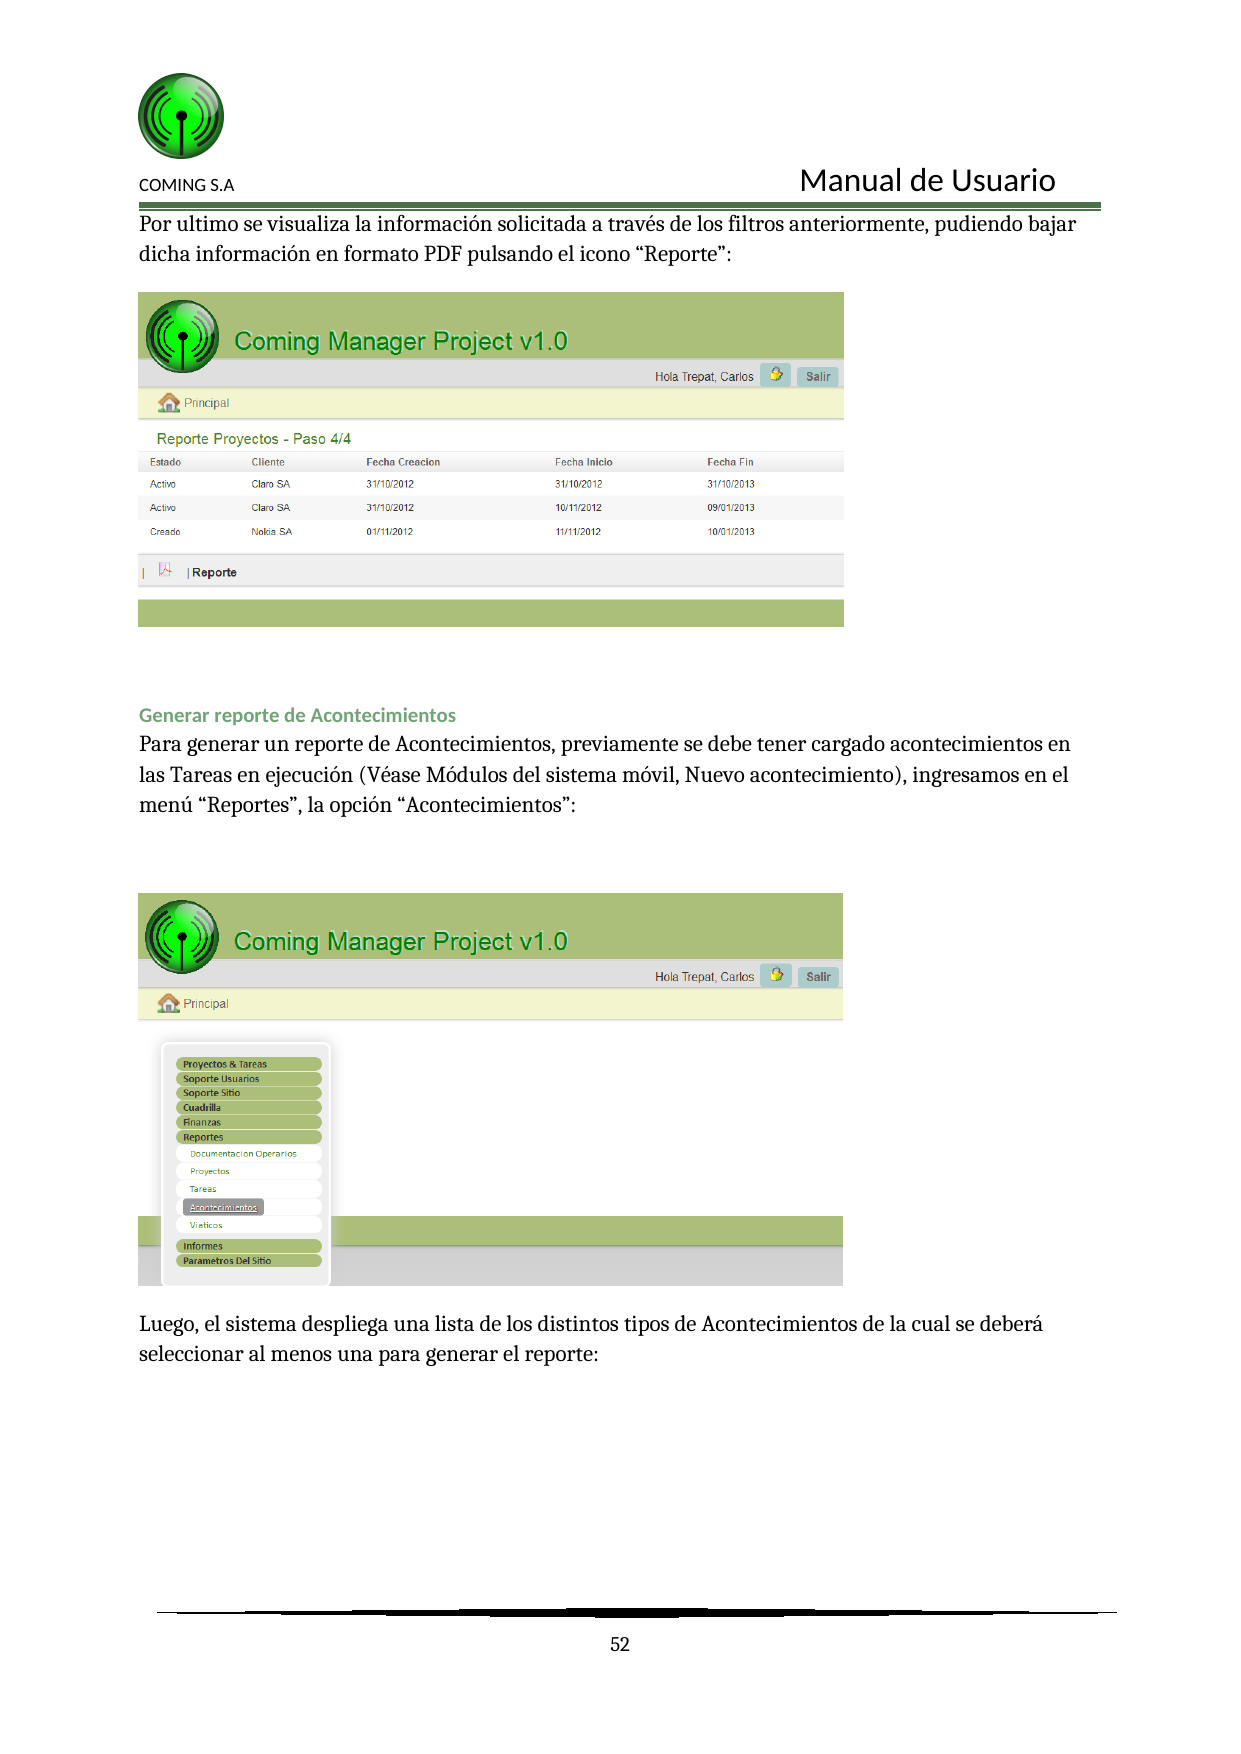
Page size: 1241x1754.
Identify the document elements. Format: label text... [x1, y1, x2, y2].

picture [138, 73, 224, 159]
picture [138, 292, 844, 627]
text Para generar un reporte de Acontecimientos, previamente se debe tener cargado acontecimientos en las Tareas en ejecución (Véase Módulos del sistema móvil, Nuevo acontecimiento), ingresamos en el menú “Reportes”, la opción “Acontecimientos”: [139, 731, 1101, 818]
picture [138, 893, 843, 1286]
text Luego, el sistema despliega una lista de los distintos tipos de Acontecimientos de la cual se deberá seleccionar al menos una para generar el reporte: [139, 1310, 1101, 1367]
text Por ultimo se visualiza la información solicitada a través de los filtros anteriormente, pudiendo bajar dicha información en formato PDF pulsando el icono “Reporte”: [139, 211, 1101, 267]
subtitle Generar reporte de Acontecimientos [139, 702, 1101, 727]
